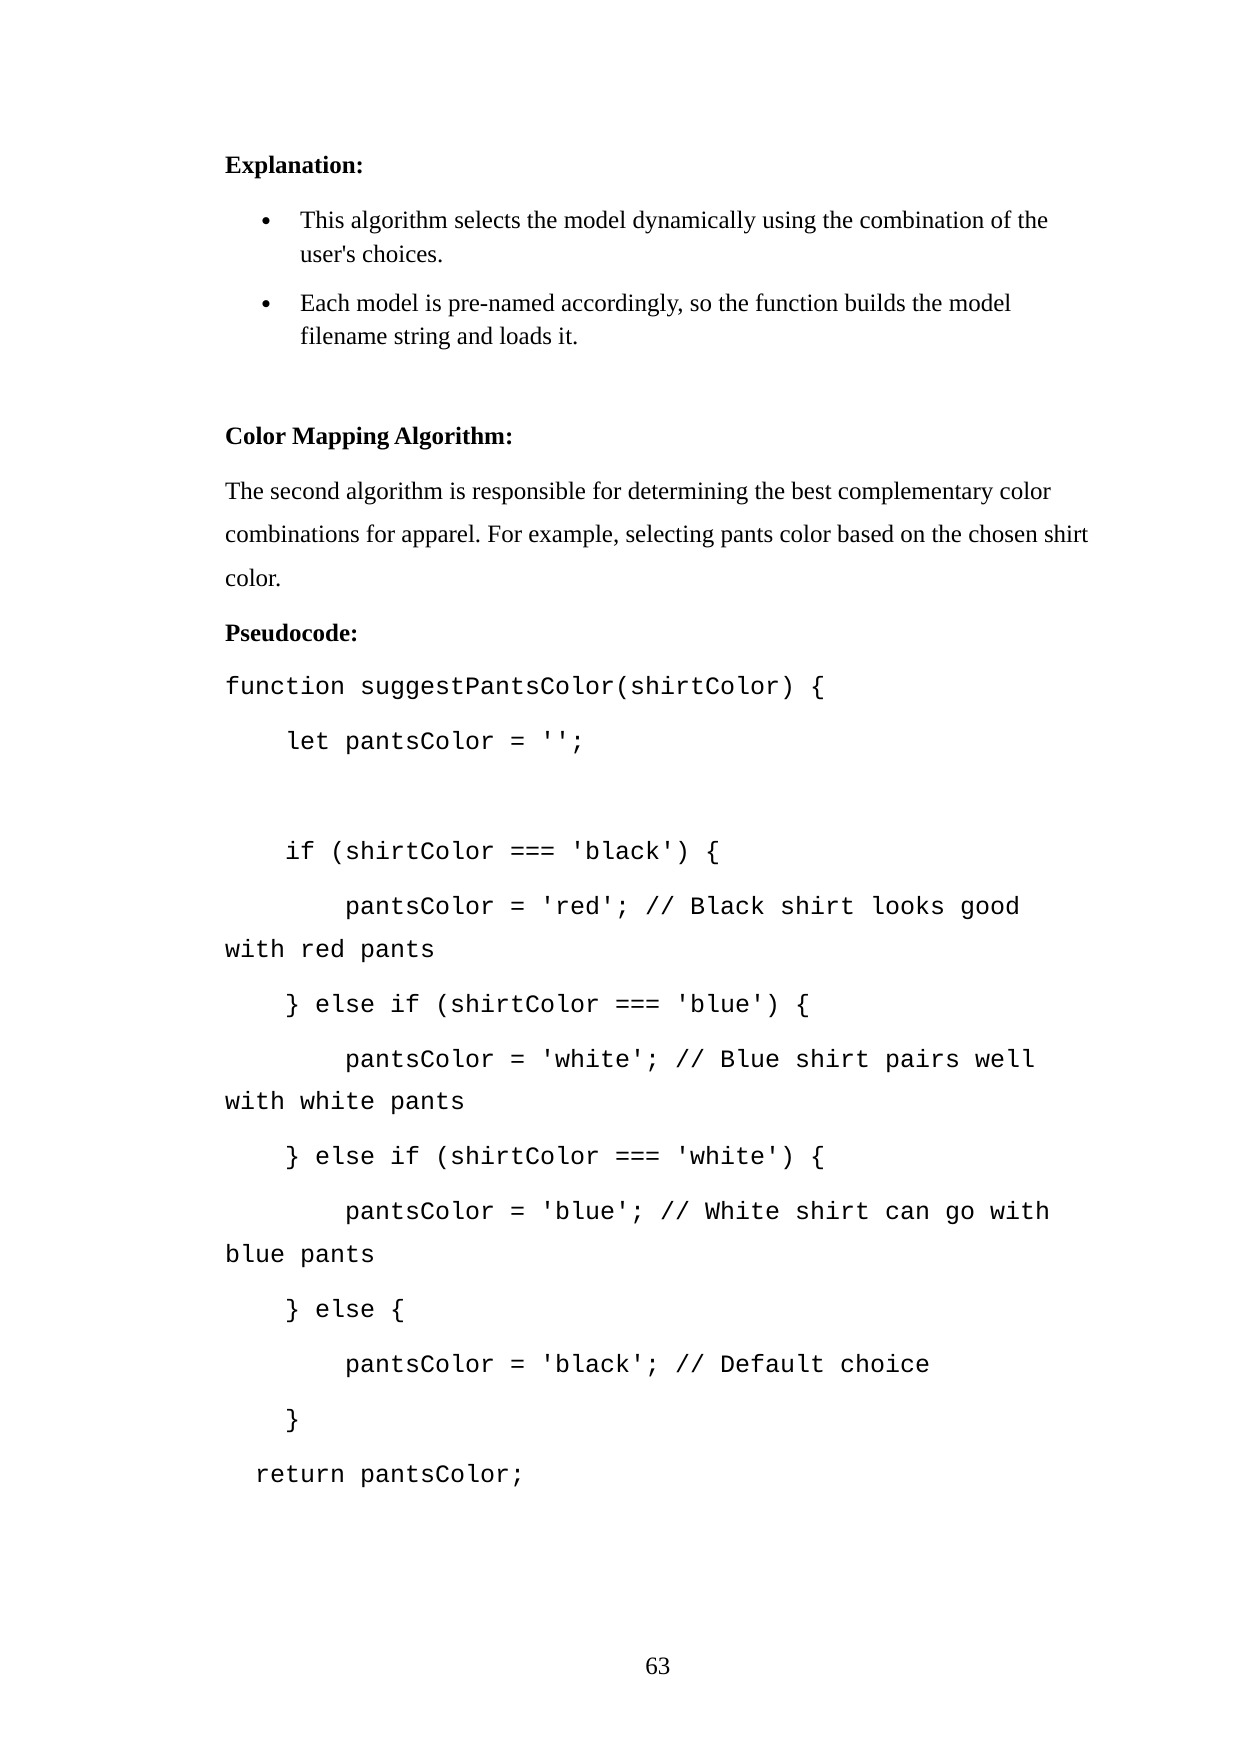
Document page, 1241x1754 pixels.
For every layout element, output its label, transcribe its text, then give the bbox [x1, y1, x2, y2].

list Each model is pre-named accordingly, so the function builds the model filename string and loads it. [262, 288, 1090, 350]
text let pantsColor = ''; [225, 729, 1090, 757]
text pantsColor = 'blue'; // White shirt can go with blue pants [225, 1199, 1090, 1270]
text } else if (shirtColor === 'white') { [225, 1144, 1090, 1172]
text pantsColor = 'black'; // Default choice [225, 1351, 1090, 1380]
text } else if (shirtColor === 'blue') { [225, 991, 1090, 1020]
text The second algorithm is responsible for determining the best complementary color combinations for apparel. For example, selecting pants color based on the chosen shirt color. [225, 476, 1090, 591]
text if (shirtColor === 'black') { [225, 839, 1090, 867]
text pantsColor = 'red'; // Black shirt looks good with red pants [225, 894, 1090, 965]
text function suggestPantsColor(shirtColor) { [225, 674, 1090, 702]
text Pseudocode: [225, 618, 1090, 647]
text return pantsColor; [225, 1461, 1090, 1490]
text pantsColor = 'white'; // Blue shirt pairs well with white pants [225, 1046, 1090, 1117]
text } else { [225, 1296, 1090, 1325]
text } [225, 1406, 1090, 1435]
list This algorithm selects the model dynamically using the combination of the user's choices. [262, 206, 1090, 267]
text Explanation: [225, 150, 1090, 179]
text Color Mapping Algorithm: [225, 421, 1090, 449]
